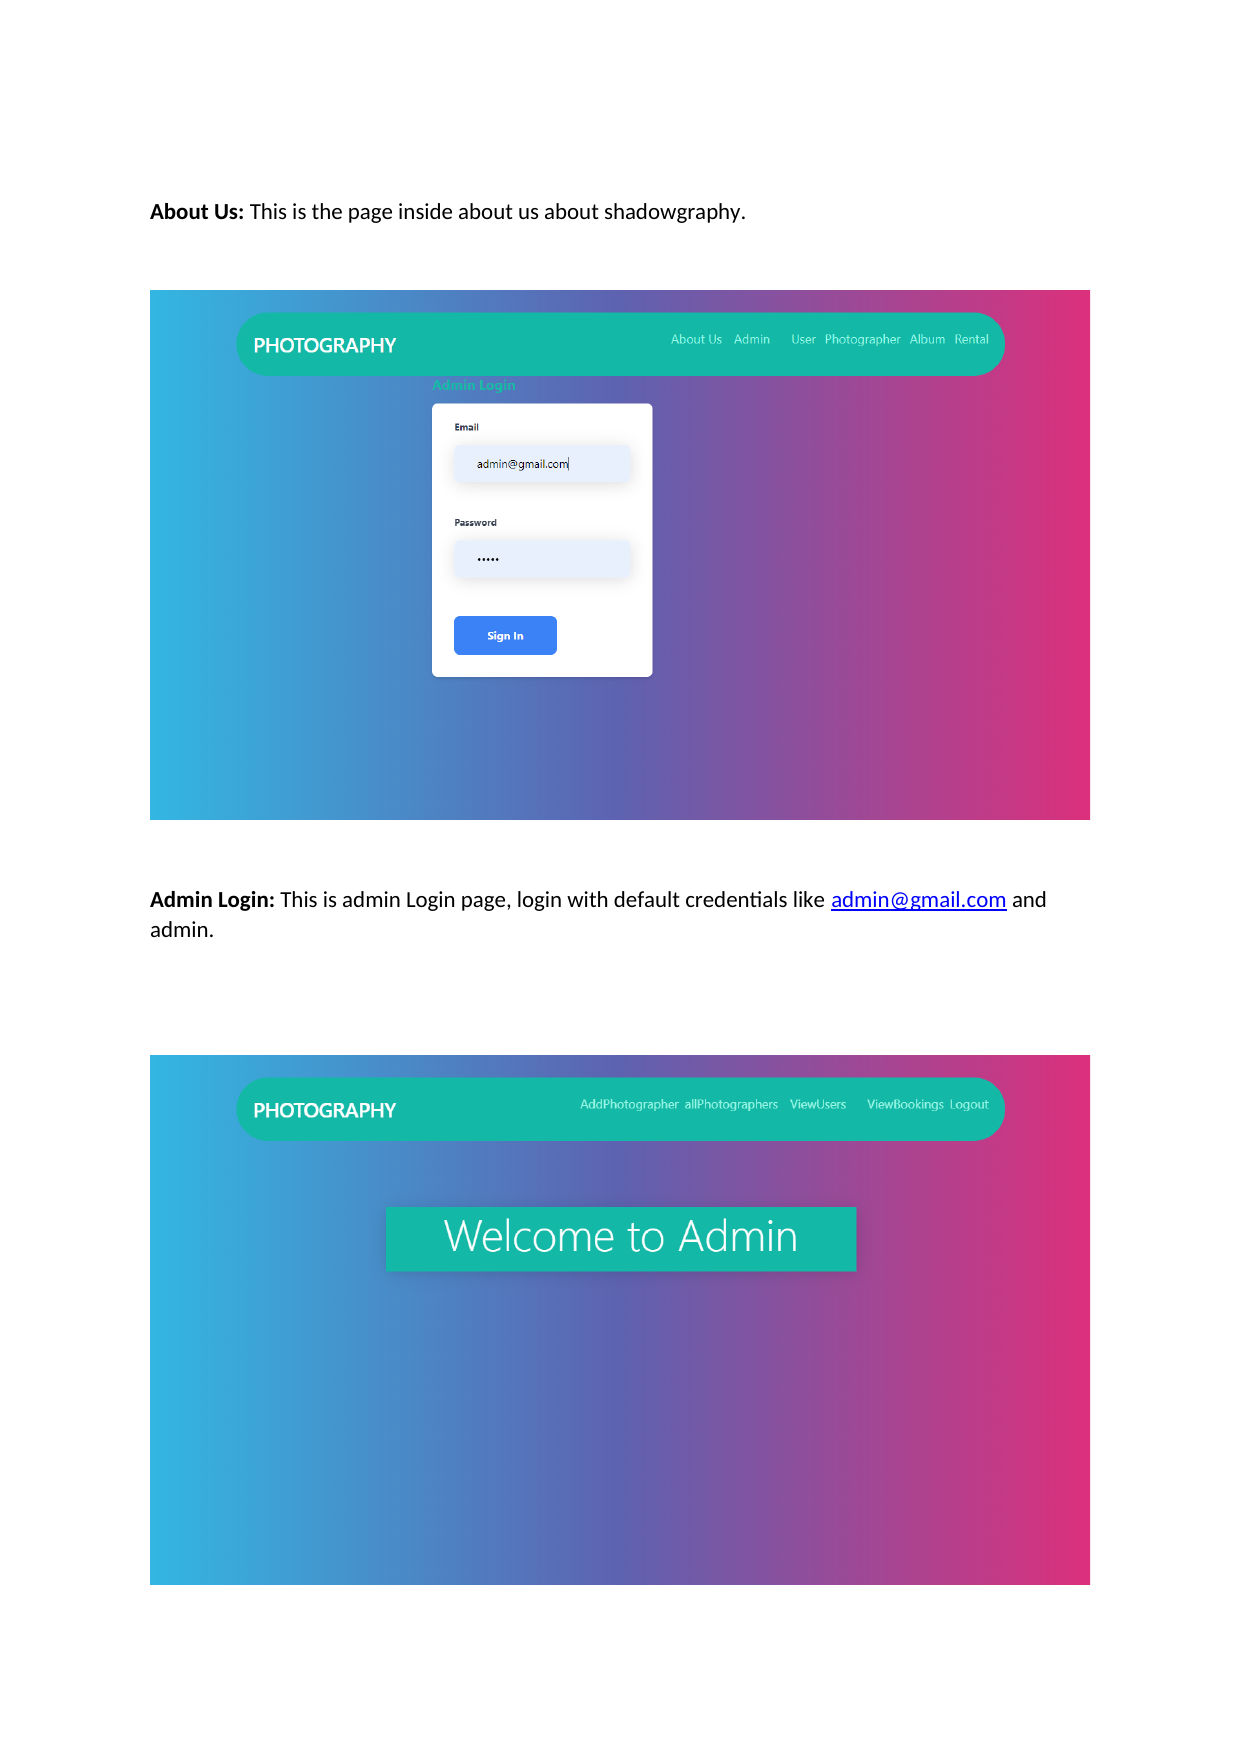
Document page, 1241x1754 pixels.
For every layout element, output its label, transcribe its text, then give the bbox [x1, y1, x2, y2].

picture [150, 290, 1091, 820]
text Admin Login: This is admin Login page, login with default credentials like admin@gmail.com and admin. [150, 885, 1090, 943]
picture [150, 1055, 1091, 1585]
text About Us: This is the page inside about us about shadowgraphy. [150, 197, 1090, 225]
